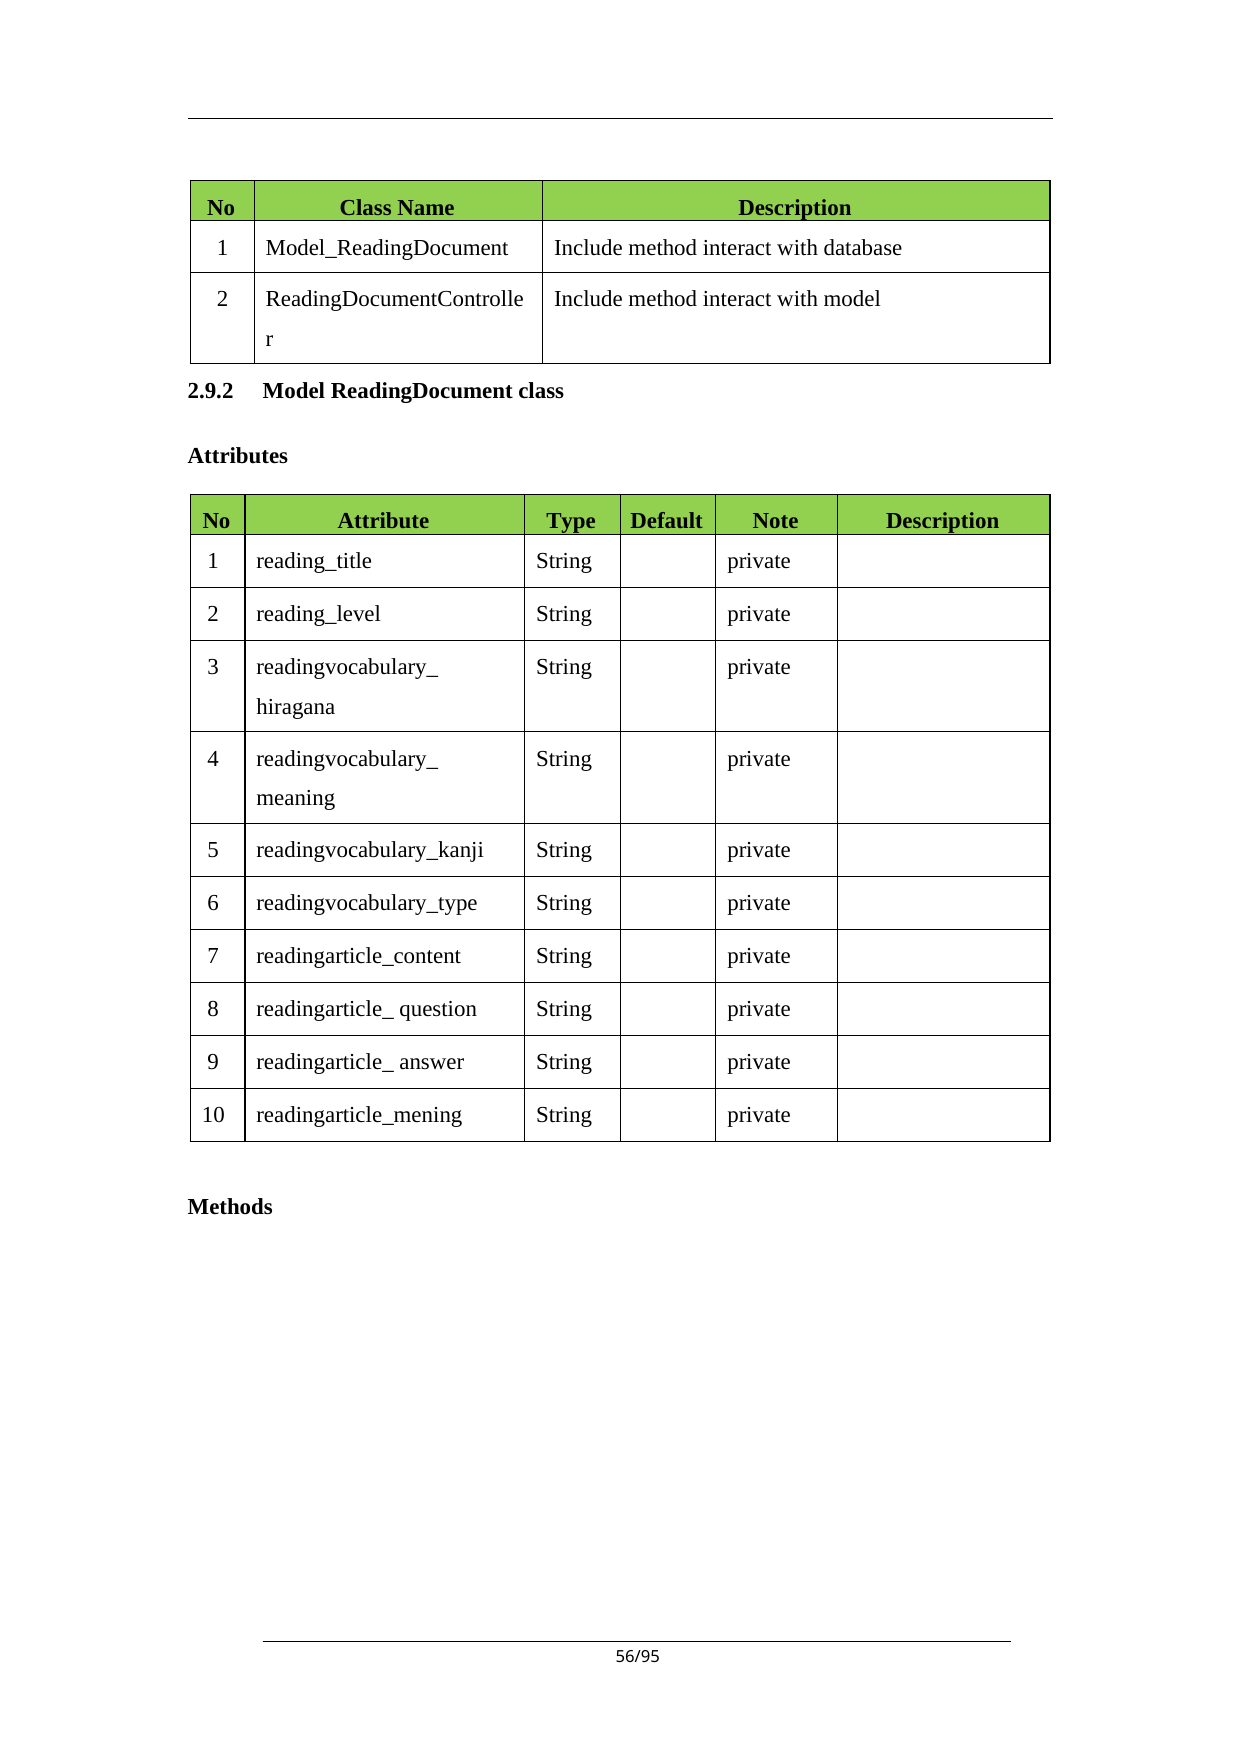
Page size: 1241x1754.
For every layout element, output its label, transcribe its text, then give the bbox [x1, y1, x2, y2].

table_cell private [716, 983, 837, 1035]
table_cell [621, 824, 715, 876]
table_cell private [716, 641, 837, 731]
table_cell String [525, 535, 620, 587]
table_cell readingvocabulary_type [246, 877, 524, 929]
table_cell 9 [191, 1036, 244, 1088]
table_cell String [525, 930, 620, 982]
table_cell [838, 983, 1049, 1035]
table_cell [621, 983, 715, 1035]
table_cell private [716, 588, 837, 640]
table_header Class Name [255, 181, 542, 220]
table_cell Include method interact with model [543, 273, 1049, 363]
table_header Description [838, 495, 1049, 534]
table_header Description [543, 181, 1049, 220]
table_cell private [716, 535, 837, 587]
table_cell [621, 641, 715, 731]
subtitle Model ReadingDocument class [187, 180, 1053, 404]
table_cell readingarticle_ question [246, 983, 524, 1035]
table_cell [621, 588, 715, 640]
table_cell 7 [191, 930, 244, 982]
table_cell [838, 1089, 1049, 1141]
table_cell ReadingDocumentController [255, 273, 542, 363]
subtitle Attributes [187, 442, 1053, 468]
table_cell [621, 1036, 715, 1088]
table_cell readingvocabulary_ hiragana [246, 641, 524, 731]
table_cell [838, 930, 1049, 982]
table_cell 2 [191, 588, 244, 640]
table_cell 10 [191, 1089, 244, 1141]
table_cell private [716, 877, 837, 929]
table_cell String [525, 824, 620, 876]
table_cell readingarticle_ answer [246, 1036, 524, 1088]
table_cell reading_title [246, 535, 524, 587]
table_cell String [525, 1036, 620, 1088]
table_cell String [525, 877, 620, 929]
table_header Note [716, 495, 837, 534]
table_cell readingarticle_content [246, 930, 524, 982]
table_cell readingvocabulary_kanji [246, 824, 524, 876]
table_cell [621, 732, 715, 823]
table_cell 3 [191, 641, 244, 731]
table_cell Include method interact with database [543, 221, 1049, 272]
table_cell [621, 1089, 715, 1141]
table_cell String [525, 641, 620, 731]
table_header Type [525, 495, 620, 534]
table_cell [838, 535, 1049, 587]
table_cell readingvocabulary_ meaning [246, 732, 524, 823]
table_cell String [525, 1089, 620, 1141]
table_cell private [716, 930, 837, 982]
table_cell reading_level [246, 588, 524, 640]
table_cell [838, 641, 1049, 731]
table_cell String [525, 588, 620, 640]
table_cell 1 [191, 221, 254, 272]
table_header No [191, 495, 244, 534]
table_cell private [716, 1036, 837, 1088]
table_cell [838, 877, 1049, 929]
table_cell [838, 1036, 1049, 1088]
table_cell private [716, 824, 837, 876]
table_cell readingarticle_mening [246, 1089, 524, 1141]
table_cell String [525, 732, 620, 823]
table_cell [621, 930, 715, 982]
table_cell 8 [191, 983, 244, 1035]
table_cell private [716, 732, 837, 823]
table_header Attribute [246, 495, 524, 534]
table_cell [838, 824, 1049, 876]
table_cell 6 [191, 877, 244, 929]
table_cell String [525, 983, 620, 1035]
table_cell private [716, 1089, 837, 1141]
table_cell [838, 588, 1049, 640]
table_cell 4 [191, 732, 244, 823]
table_cell 2 [191, 273, 254, 363]
table_header Default [621, 495, 715, 534]
subtitle Methods [187, 506, 1053, 1219]
table_cell [621, 877, 715, 929]
table_cell [621, 535, 715, 587]
table_header No [191, 181, 254, 220]
table_cell [838, 732, 1049, 823]
table_cell 5 [191, 824, 244, 876]
table_cell 1 [191, 535, 244, 587]
table_cell Model_ReadingDocument [255, 221, 542, 272]
